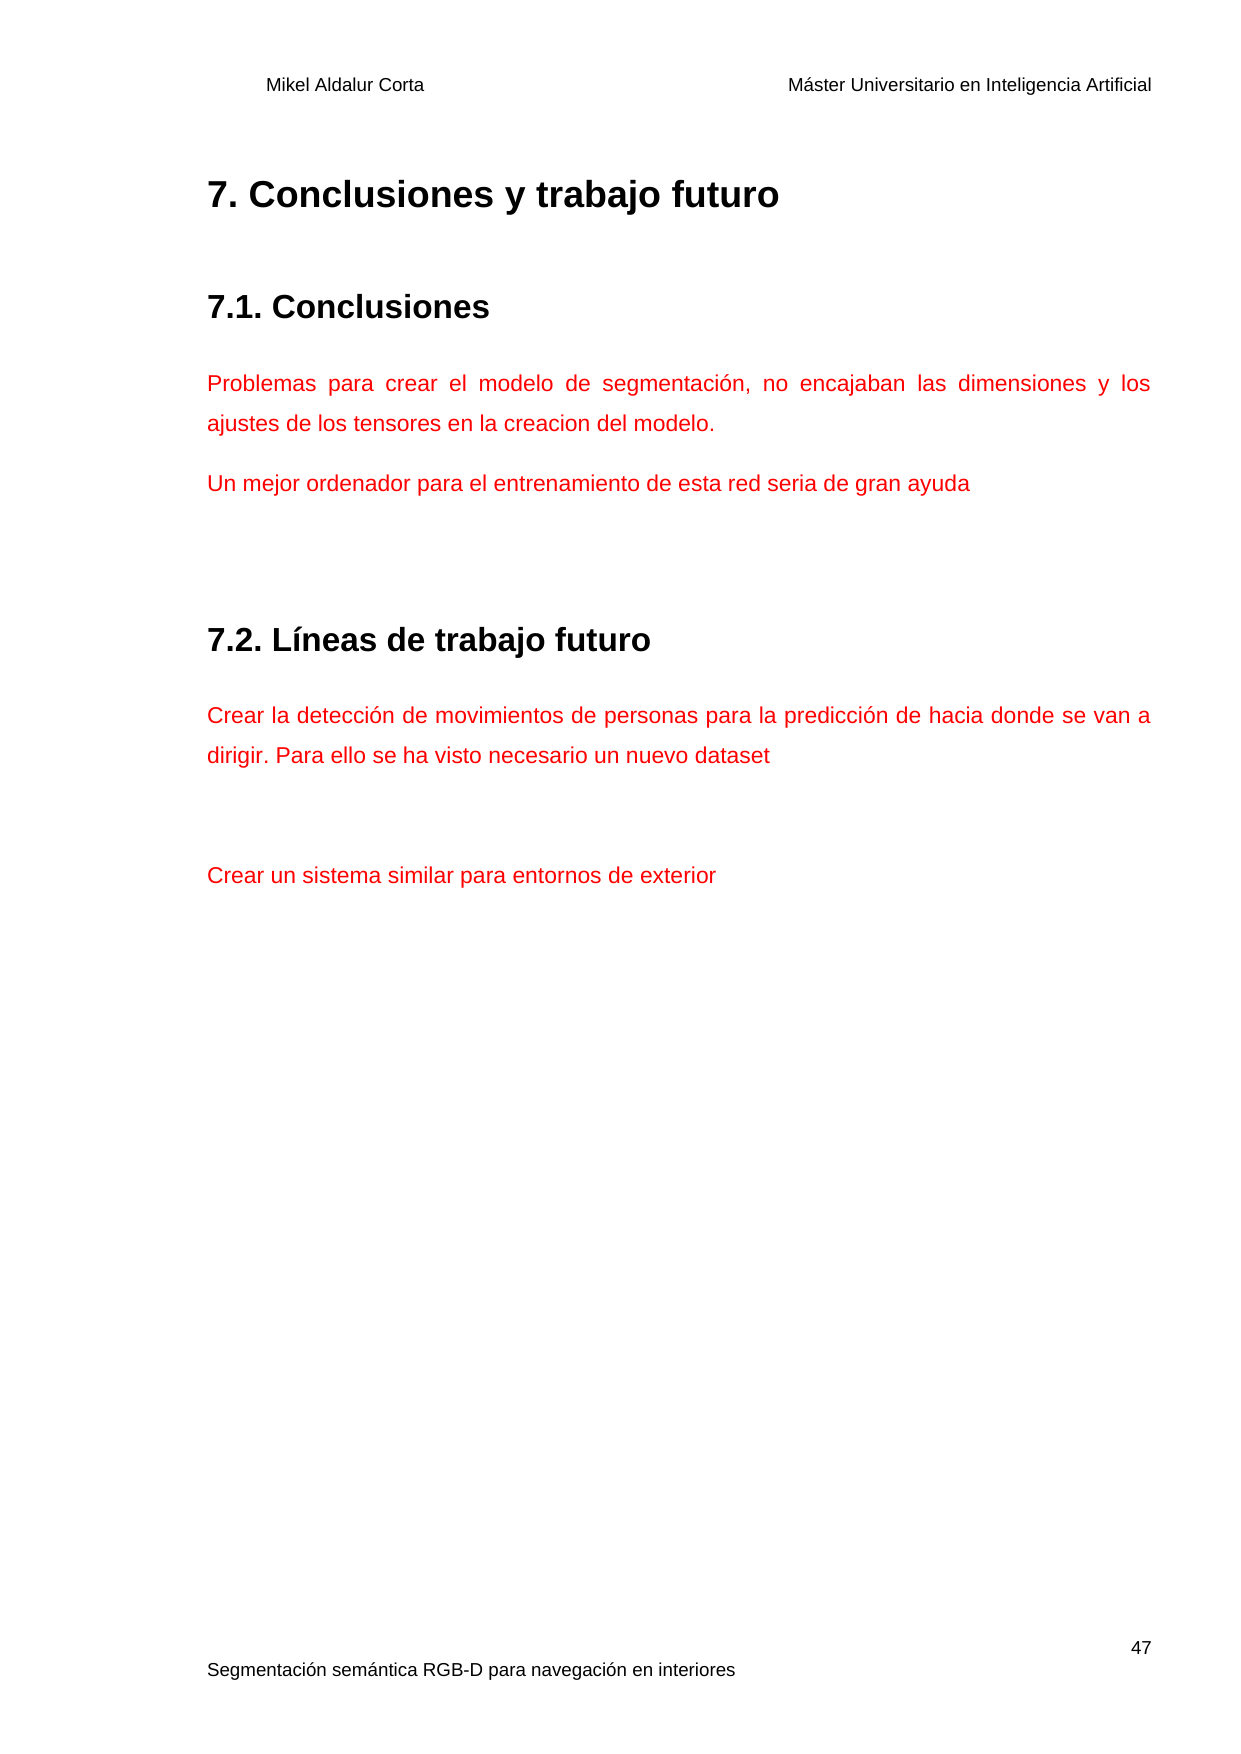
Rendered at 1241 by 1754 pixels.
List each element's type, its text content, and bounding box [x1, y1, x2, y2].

text Crear la detección de movimientos de personas para la predicción de hacia donde se van a dirigir. Para ello se ha visto necesario un nuevo dataset [207, 702, 1152, 768]
subtitle 7.1. Conclusiones [207, 287, 1152, 326]
text Un mejor ordenador para el entrenamiento de esta red seria de gran ayuda [207, 470, 1152, 496]
subtitle 7. Conclusiones y trabajo futuro [207, 173, 1152, 216]
text Problemas para crear el modelo de segmentación, no encajaban las dimensiones y los ajustes de los tensores en la creacion del modelo. [207, 370, 1152, 436]
subtitle 7.2. Líneas de trabajo futuro [207, 619, 1152, 658]
text Crear un sistema similar para entornos de exterior [207, 862, 1152, 889]
